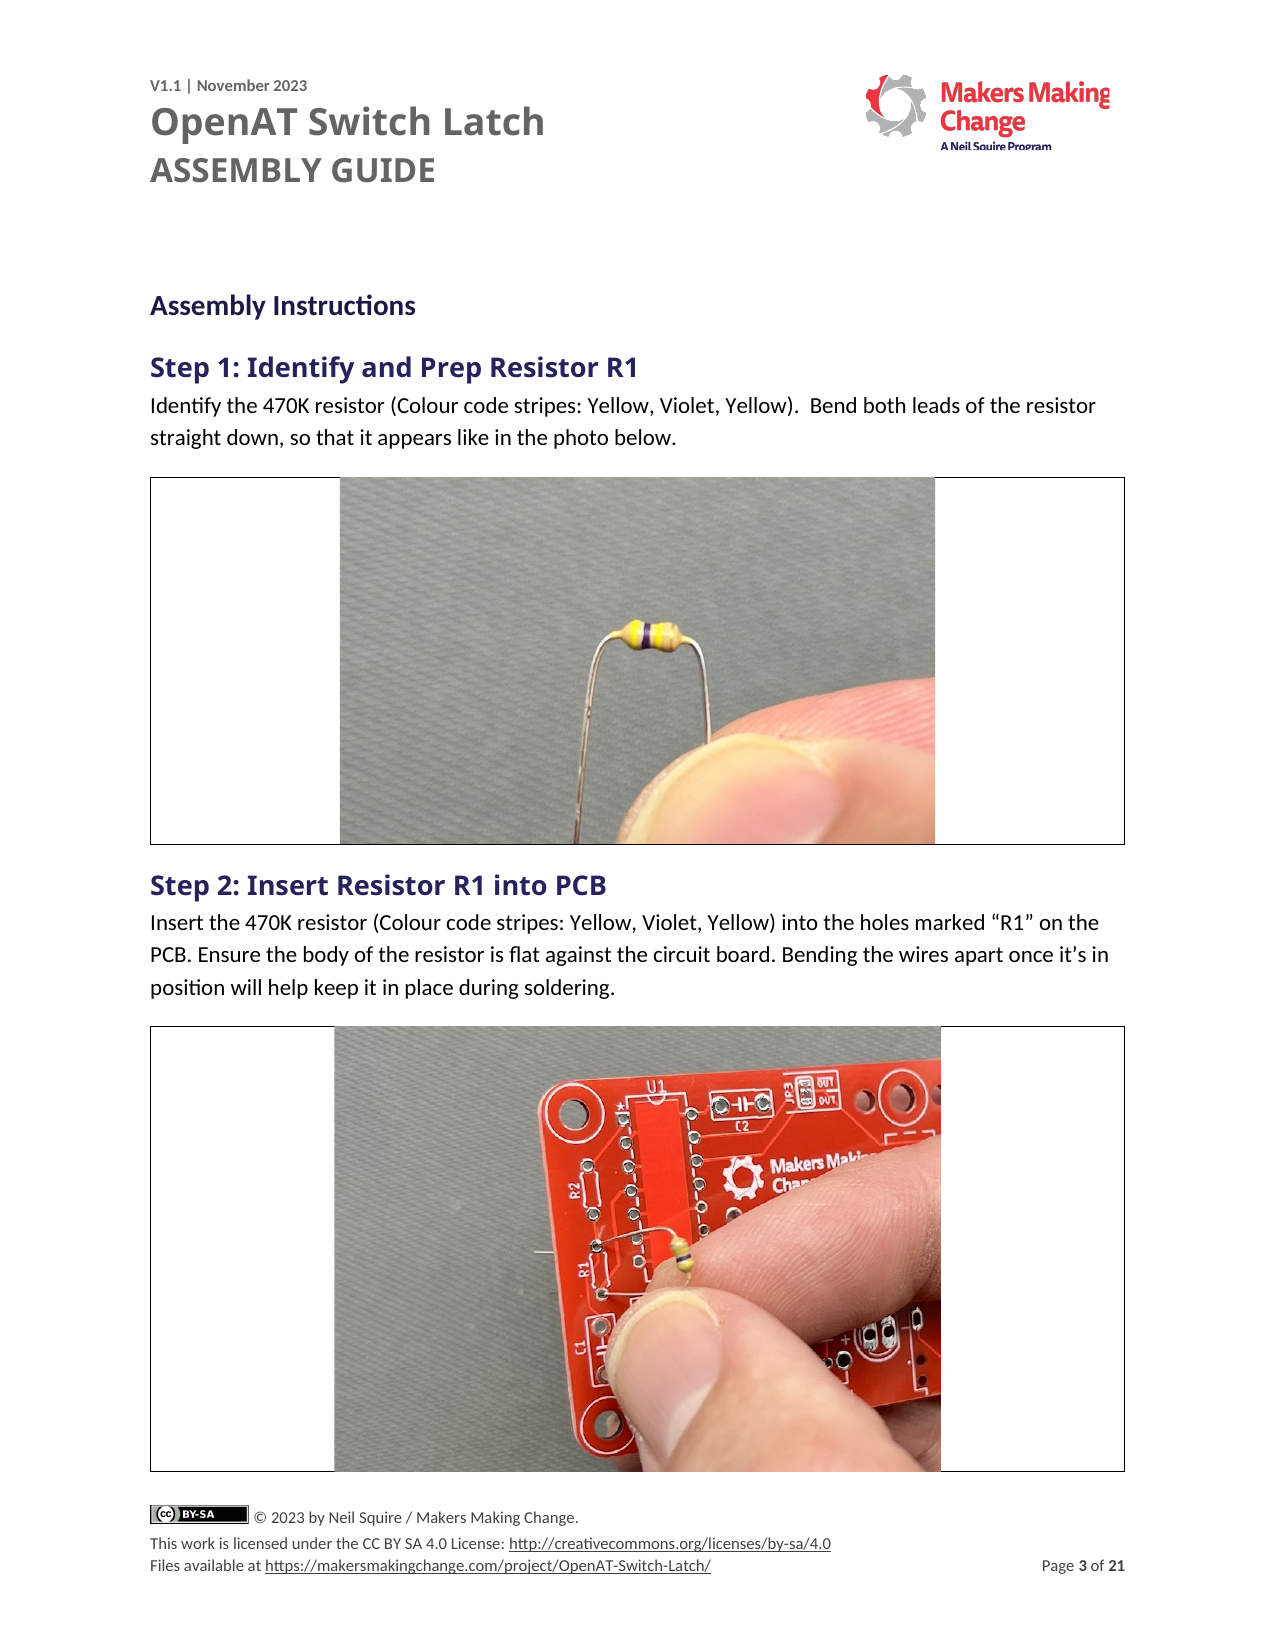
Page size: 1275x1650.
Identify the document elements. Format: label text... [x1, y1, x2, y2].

table_header [151, 1027, 334, 1471]
subtitle Assembly Instructions [150, 287, 1125, 323]
picture [339, 477, 936, 844]
text Identify the 470K resistor (Colour code stripes: Yellow, Violet, Yellow). Bend both leads of the resistor straight down, so that it appears like in the photo below. [150, 391, 1125, 452]
text Insert the 470K resistor (Colour code stripes: Yellow, Violet, Yellow) into the holes marked “R1” on the PCB. Ensure the body of the resistor is flat against the circuit board. Bending the wires apart once it’s in position will help keep it in place during soldering. [150, 908, 1125, 1001]
table_header [941, 1027, 1124, 1471]
table_header [936, 478, 1124, 844]
subtitle Step 2: Insert Resistor R1 into PCB [150, 866, 1125, 903]
subtitle Step 1: Identify and Prep Resistor R1 [150, 349, 1125, 386]
picture [334, 1026, 941, 1472]
picture [865, 75, 1110, 151]
picture [150, 1505, 249, 1524]
table_header [151, 478, 339, 844]
